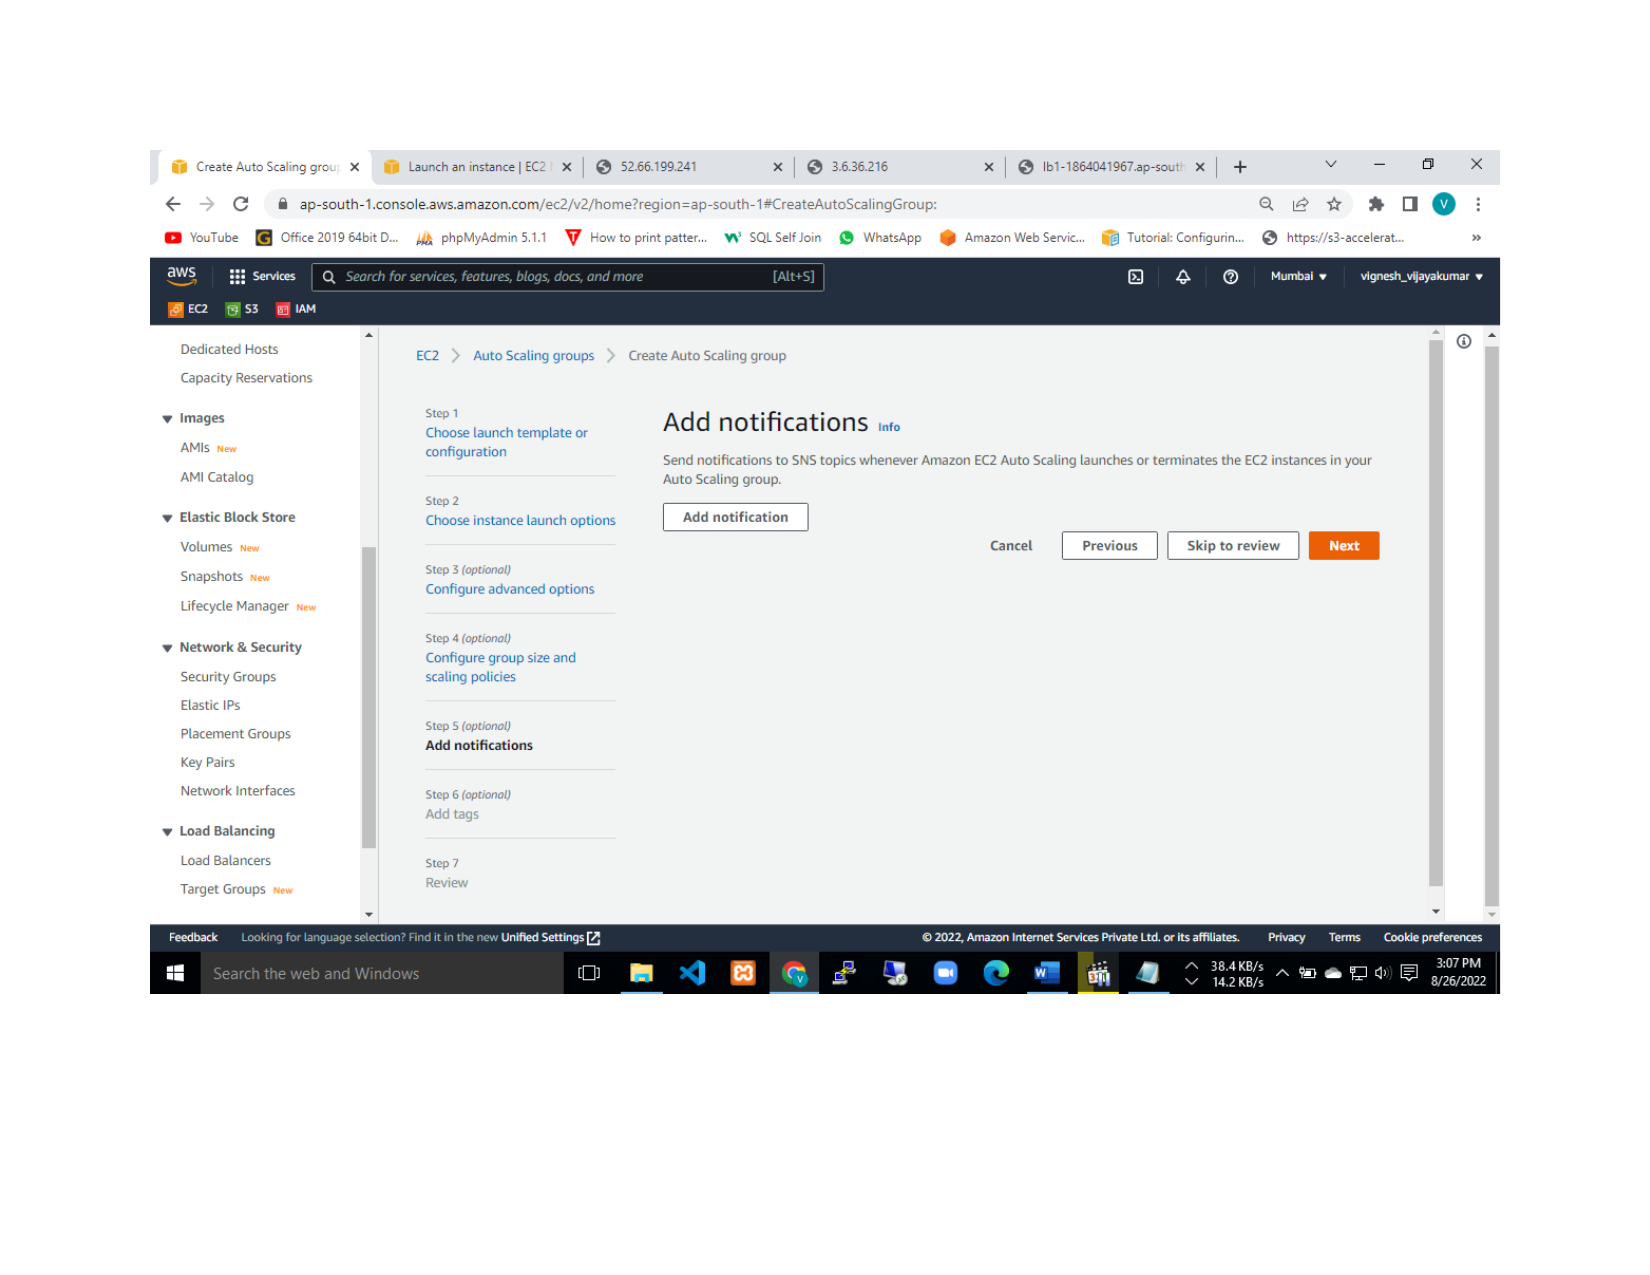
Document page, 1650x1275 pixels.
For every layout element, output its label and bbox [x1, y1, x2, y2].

picture [150, 150, 1500, 994]
